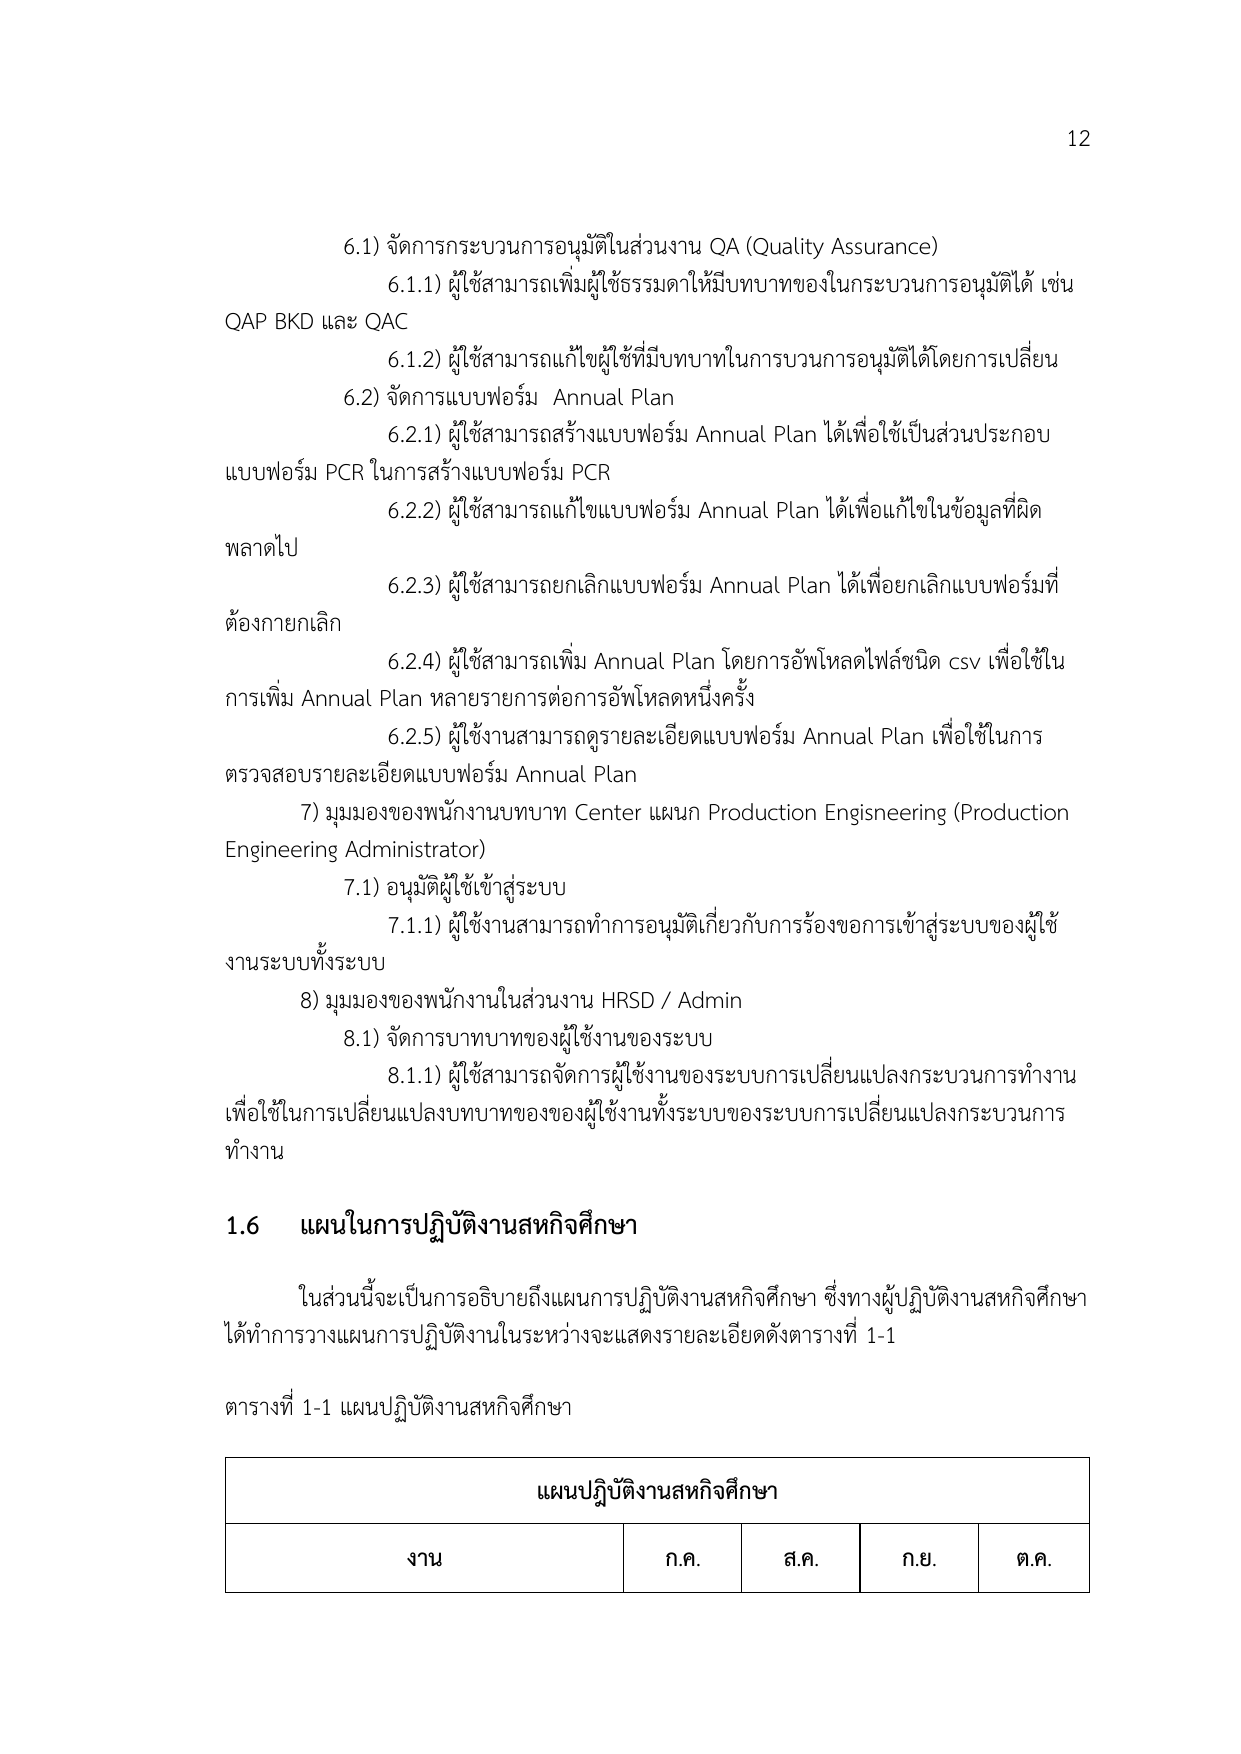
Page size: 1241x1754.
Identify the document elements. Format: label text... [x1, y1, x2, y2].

list จัดการบาทบาทของผู้ใช้งานของระบบ [343, 1017, 1090, 1054]
table_cell ก.ค. [624, 1524, 741, 1592]
text ในส่วนนี้จะเป็นการอธิบายถึงแผนการปฏิบัติงานสหกิจศึกษา ซึ่งทางผู้ปฏิบัติงานสหกิจศึกษาได้ทำการวางแผนการปฏิบัติงานในระหว่างจะแสดงรายละเอียดดังตารางที่ 1-1 [225, 1277, 1090, 1352]
list ผู้ใช้งานสามารถทำการอนุมัติเกี่ยวกับการร้องขอการเข้าสู่ระบบของผู้ใช้งานระบบทั้งระบบ [225, 904, 1090, 979]
subtitle แผนในการปฏิบัติงานสหกิจศึกษา [225, 1201, 1090, 1243]
text ตารางที่ 1-1 แผนปฏิบัติงานสหกิจศึกษา [225, 1386, 1090, 1423]
list ผู้ใช้สามารถแก้ไขแบบฟอร์ม Annual Plan ได้เพื่อแก้ไขในข้อมูลที่ผิดพลาดไป [225, 489, 1090, 564]
list ผู้ใช้สามารถยกเลิกแบบฟอร์ม Annual Plan ได้เพื่อยกเลิกแบบฟอร์มที่ต้องกายกเลิก [225, 564, 1090, 640]
list ผู้ใช้สามารถสร้างแบบฟอร์ม Annual Plan ได้เพื่อใช้เป็นส่วนประกอบแบบฟอร์ม PCR ในการสร้างแบบฟอร์ม PCR [225, 413, 1090, 489]
table_cell ส.ค. [742, 1524, 859, 1592]
table_cell งาน [226, 1524, 623, 1592]
list มุมมองของพนักงานในส่วนงาน HRSD / Admin [225, 979, 1090, 1017]
list จัดการกระบวนการอนุมัติในส่วนงาน QA (Quality Assurance) [343, 225, 1090, 263]
table_header แผนปฎิบัติงานสหกิจศึกษา [226, 1458, 1089, 1523]
list ผู้ใช้สามารถจัดการผู้ใช้งานของระบบการเปลี่ยนแปลงกระบวนการทำงานเพื่อใช้ในการเปลี่ยนแปลงบทบาทของของผู้ใช้งานทั้งระบบของระบบการเปลี่ยนแปลงกระบวนการทำงาน [225, 1054, 1090, 1168]
list ผู้ใช้สามารถแก้ไขผู้ใช้ที่มีบทบาทในการบวนการอนุมัติได้โดยการเปลี่ยน [387, 338, 1090, 376]
list ผู้ใช้สามารถเพิ่ม Annual Plan โดยการอัพโหลดไฟล์ชนิด csv เพื่อใช้ในการเพิ่ม Annual Plan หลายรายการต่อการอัพโหลดหนึ่งครั้ง [225, 640, 1090, 715]
list ผู้ใช้งานสามารถดูรายละเอียดแบบฟอร์ม Annual Plan เพื่อใช้ในการตรวจสอบรายละเอียดแบบฟอร์ม Annual Plan [225, 715, 1090, 791]
list ผู้ใช้สามารถเพิ่มผู้ใช้ธรรมดาให้มีบทบาทของในกระบวนการอนุมัติได้ เช่น QAP BKD และQAC [225, 263, 1090, 338]
list อนุมัติผู้ใช้เข้าสู่ระบบ [343, 866, 1090, 904]
table_cell ก.ย. [861, 1524, 978, 1592]
list จัดการแบบฟอร์ม Annual Plan [343, 376, 1090, 413]
list มุมมองของพนักงานบทบาท Center แผนก Production Engisneering (Production Engineering Administrator) [225, 791, 1090, 866]
table_cell ต.ค. [979, 1524, 1089, 1592]
